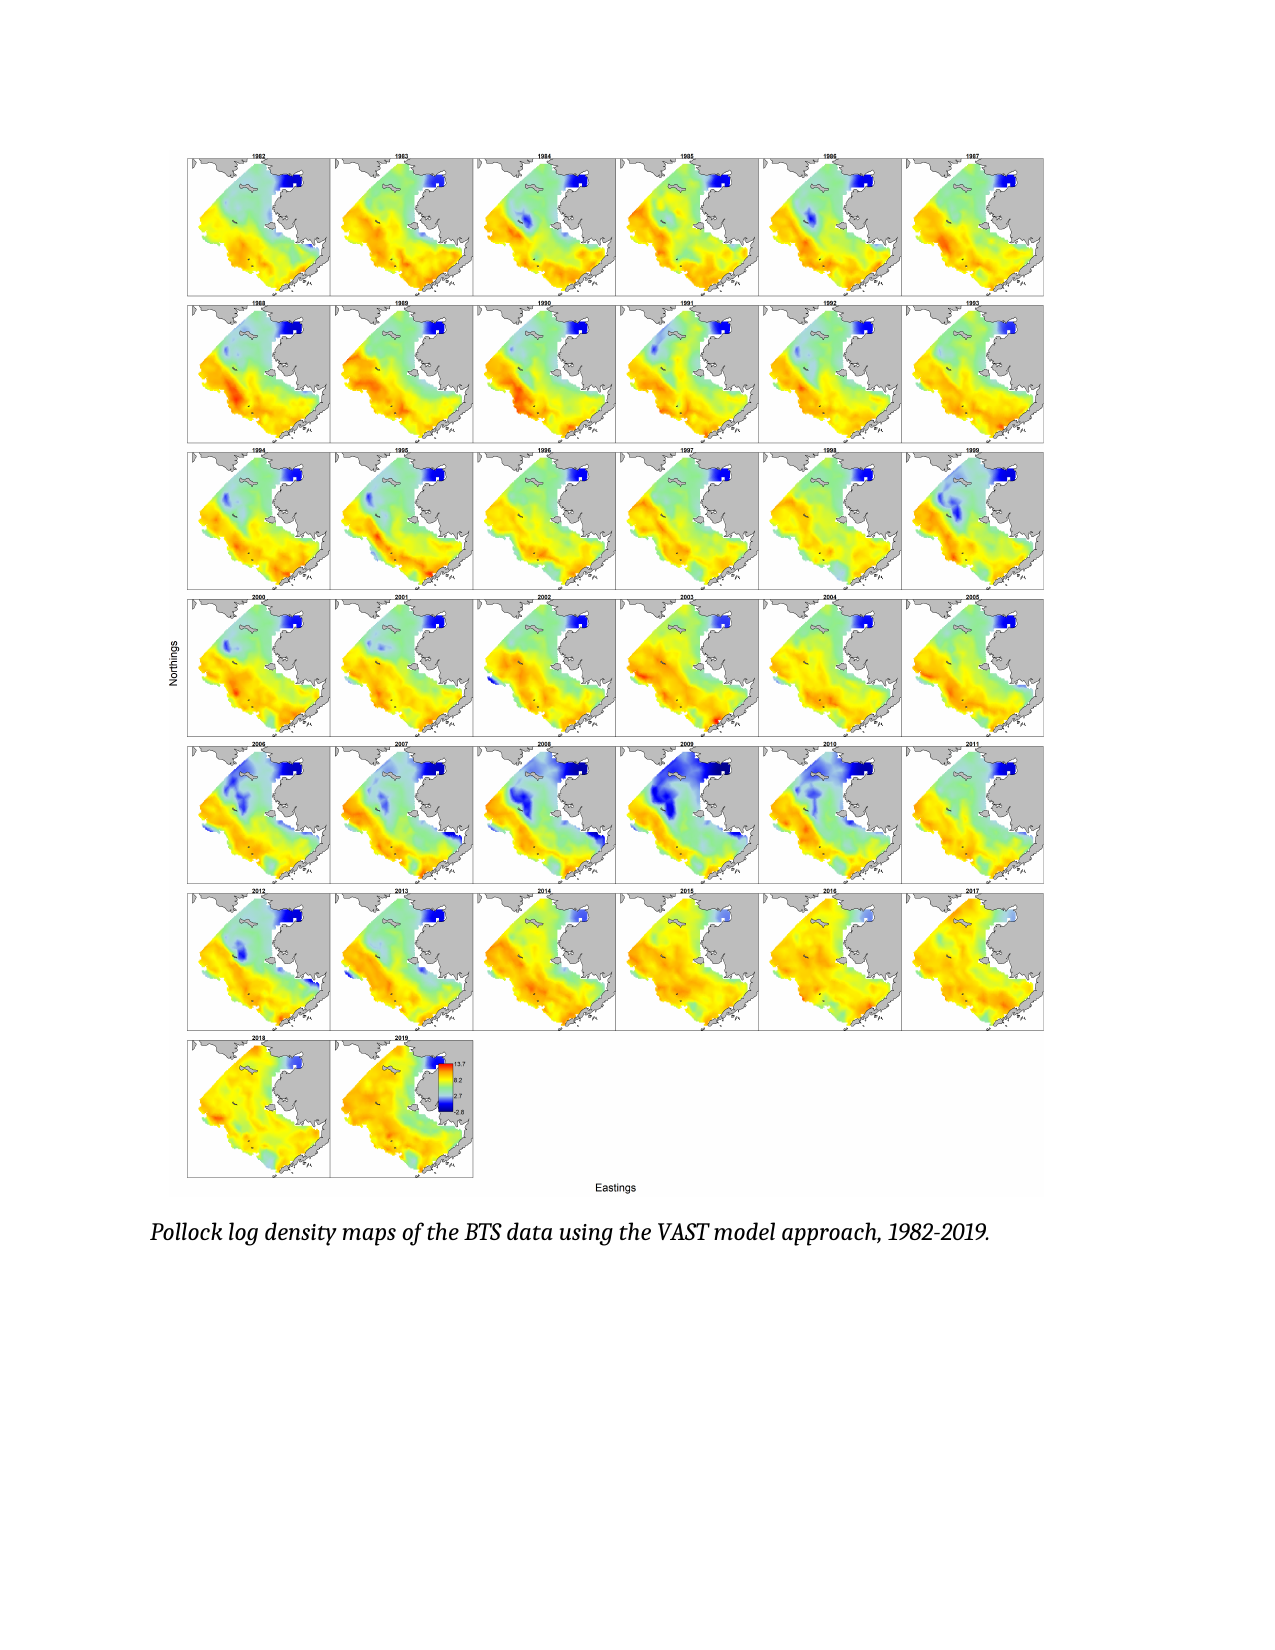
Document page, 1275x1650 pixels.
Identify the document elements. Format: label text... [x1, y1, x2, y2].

text Pollock log density maps of the BTS data using the VAST model approach, 1982-2019. [150, 1218, 1125, 1247]
picture [168, 150, 1044, 1197]
